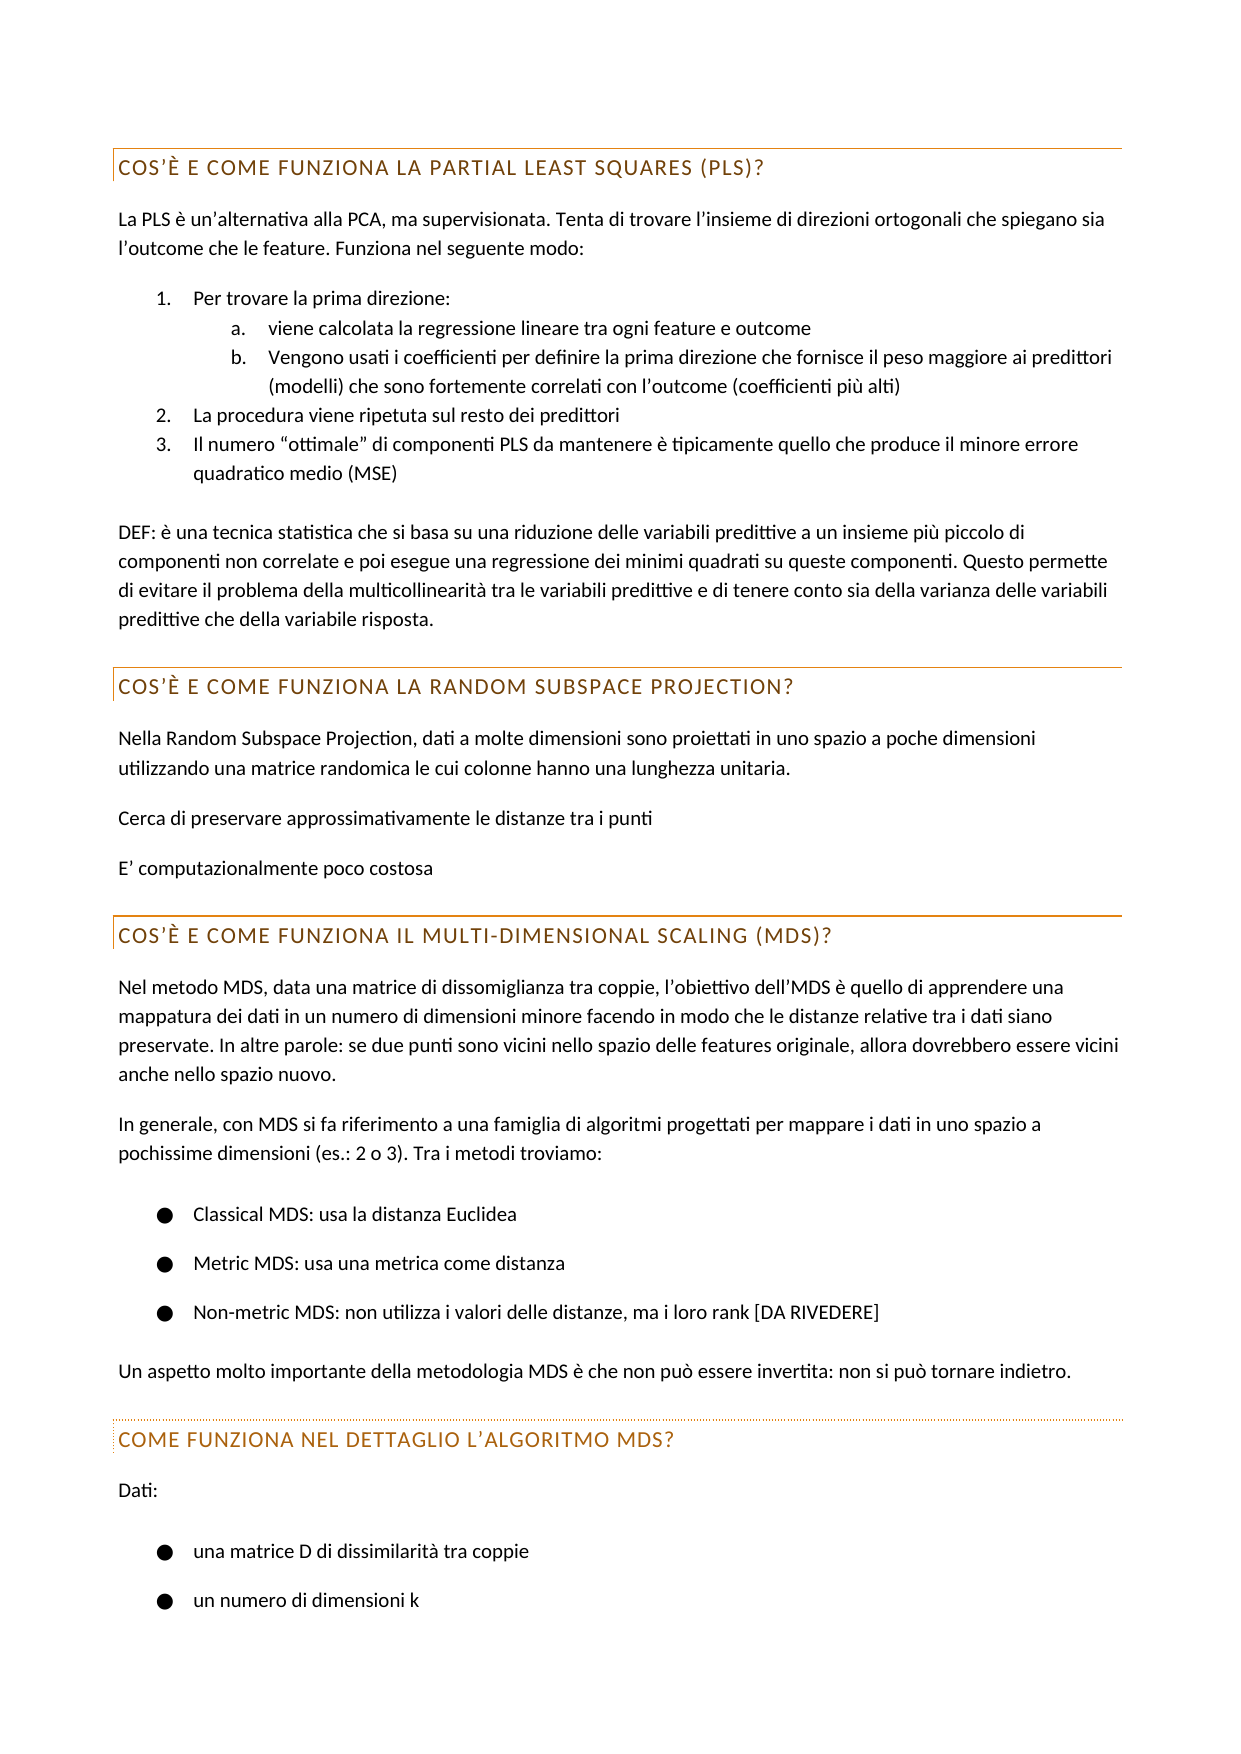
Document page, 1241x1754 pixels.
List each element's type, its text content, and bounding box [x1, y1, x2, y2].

text Un aspetto molto importante della metodologia MDS è che non può essere invertita: non si può tornare indietro. [118, 1358, 1122, 1384]
text E’ computazionalmente poco costosa [118, 855, 1122, 880]
text Nella Random Subspace Projection, dati a molte dimensioni sono proiettati in uno spazio a poche dimensioni utilizzando una matrice randomica le cui colonne hanno una lunghezza unitaria. [118, 726, 1122, 780]
subtitle Cos’è e come funziona la Random Subspace Projection? [114, 668, 1122, 701]
list La procedura viene ripetuta sul resto dei predittori [156, 402, 1122, 428]
list Classical MDS: usa la distanza Euclidea [156, 1191, 1122, 1233]
text Cerca di preservare approssimativamente le distanze tra i punti [118, 805, 1122, 830]
subtitle Cos’è e come funziona la Partial Least Squares (PLS)? [114, 149, 1122, 181]
text La PLS è un’alternativa alla PCA, ma supervisionata. Tenta di trovare l’insieme di direzioni ortogonali che spiegano sia l’outcome che le feature. Funziona nel seguente modo: [118, 206, 1122, 261]
list Non-metric MDS: non utilizza i valori delle distanze, ma i loro rank [DA RIVEDERE] [156, 1289, 1122, 1331]
text DEF: è una tecnica statistica che si basa su una riduzione delle variabili predittive a un insieme più piccolo di componenti non correlate e poi esegue una regressione dei minimi quadrati su queste componenti. Questo permette di evitare il problema della multicollinearità tra le variabili predittive e di tenere conto sia della varianza delle variabili predittive che della variabile risposta. [118, 519, 1122, 632]
subtitle Cos’è e come funziona il Multi-Dimensional Scaling (MDS)? [114, 917, 1122, 949]
list Metric MDS: usa una metrica come distanza [156, 1239, 1122, 1282]
list viene calcolata la regressione lineare tra ogni feature e outcome [231, 315, 1122, 340]
list Vengono usati i coefficienti per definire la prima direzione che fornisce il peso maggiore ai predittori (modelli) che sono fortemente correlati con l’outcome (coefficienti più alti) [231, 344, 1122, 398]
text Nel metodo MDS, data una matrice di dissomiglianza tra coppie, l’obiettivo dell’MDS è quello di apprendere una mappatura dei dati in un numero di dimensioni minore facendo in modo che le distanze relative tra i dati siano preservate. In altre parole: se due punti sono vicini nello spazio delle features originale, allora dovrebbero essere vicini anche nello spazio nuovo. [118, 974, 1122, 1087]
text In generale, con MDS si fa riferimento a una famiglia di algoritmi progettati per mappare i dati in uno spazio a pochissime dimensioni (es.: 2 o 3). Tra i metodi troviamo: [118, 1111, 1122, 1166]
list una matrice D di dissimilarità tra coppie [156, 1528, 1122, 1570]
list un numero di dimensioni k [156, 1577, 1122, 1619]
list Per trovare la prima direzione: [156, 286, 1122, 311]
subtitle Come funziona nel dettaglio l’algoritmo MDS? [112, 1419, 1122, 1453]
list Il numero “ottimale” di componenti PLS da mantenere è tipicamente quello che produce il minore errore quadratico medio (MSE) [156, 431, 1122, 486]
text Dati: [118, 1478, 1122, 1503]
